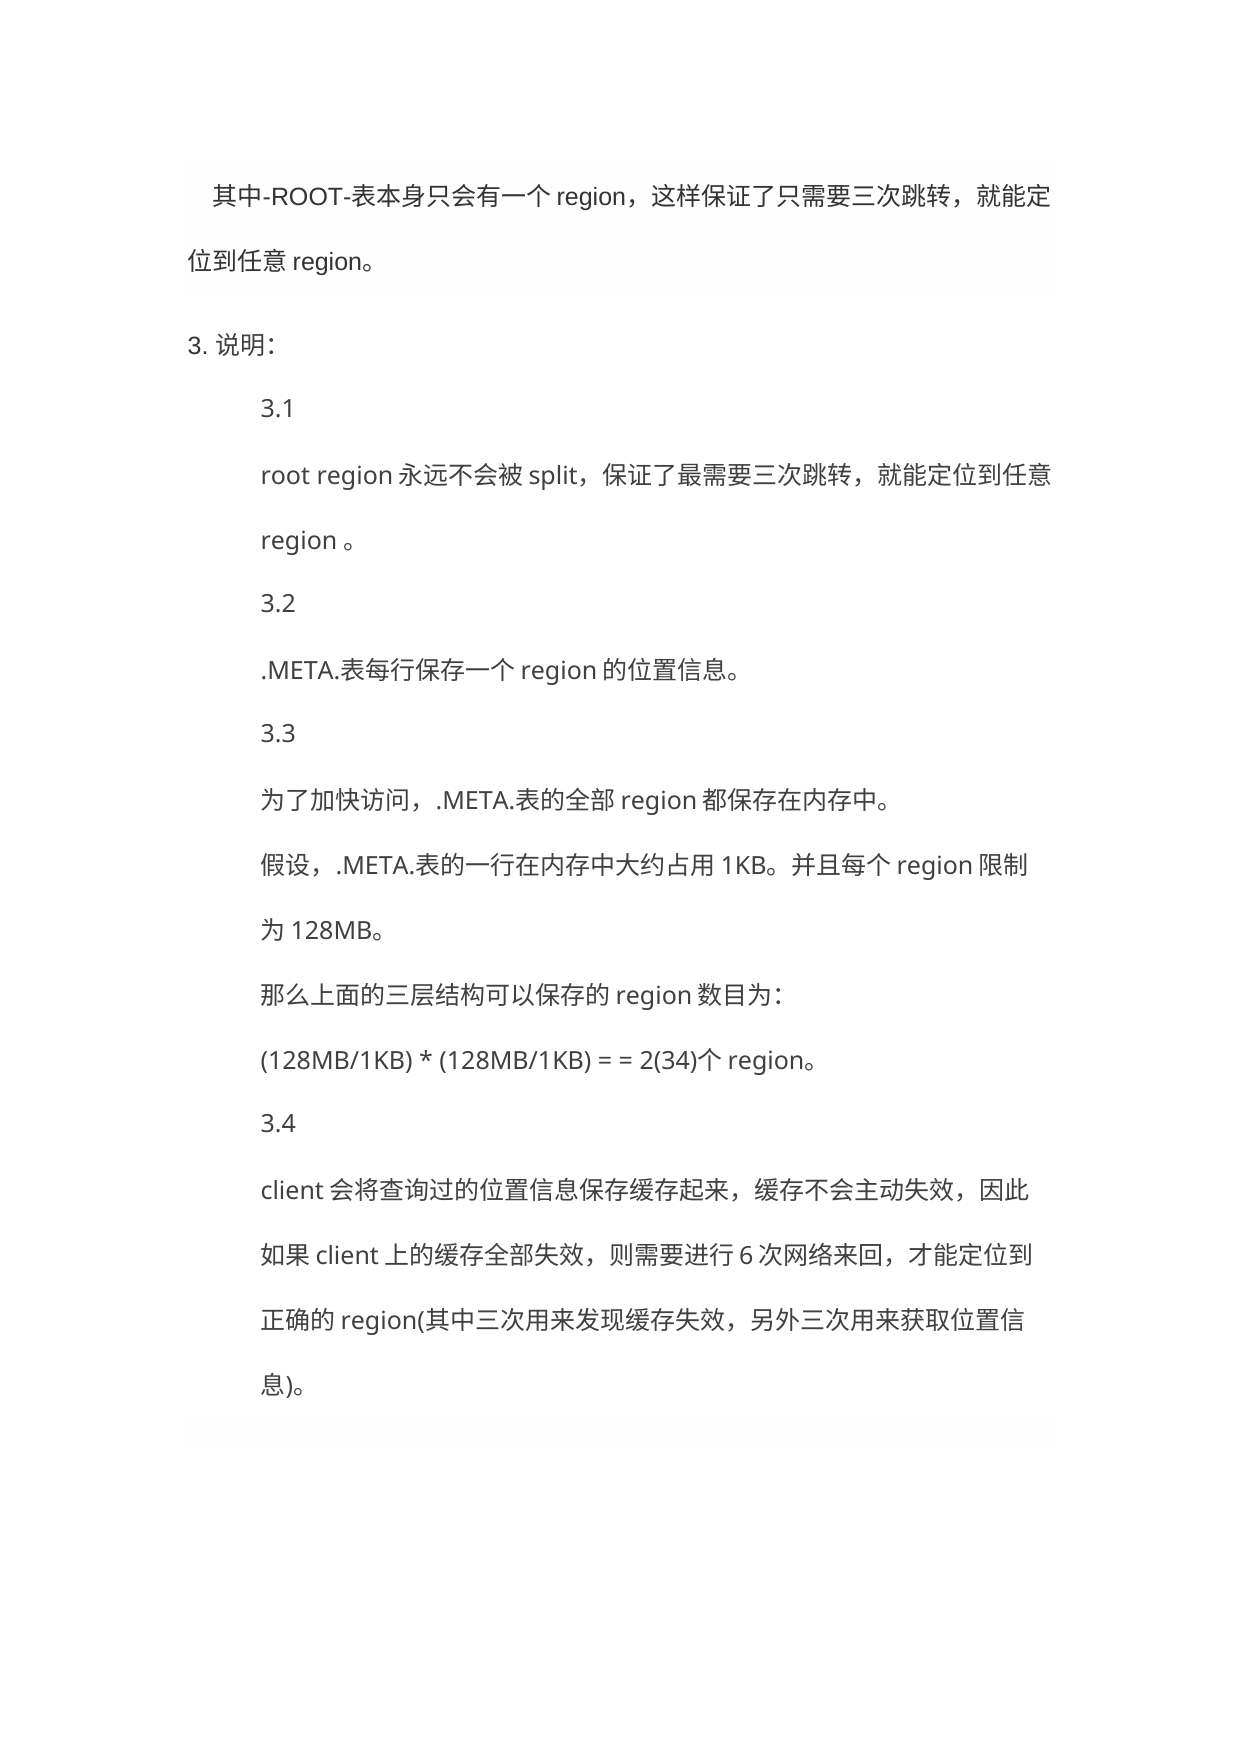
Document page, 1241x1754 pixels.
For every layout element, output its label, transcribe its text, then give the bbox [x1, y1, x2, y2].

text 假设，.META.表的一行在内存中大约占用1KB。并且每个region限制为128MB。 [260, 831, 1053, 961]
text 那么上面的三层结构可以保存的region数目为： [260, 961, 1053, 1026]
text 3.1 [260, 376, 1053, 441]
text .META.表每行保存一个region的位置信息。 [260, 636, 1053, 701]
text (128MB/1KB) * (128MB/1KB) = = 2(34)个region。 [260, 1026, 1053, 1091]
text 3. 说明： [187, 311, 1053, 376]
text client会将查询过的位置信息保存缓存起来，缓存不会主动失效，因此如果client上的缓存全部失效，则需要进行6次网络来回，才能定位到正确的region(其中三次用来发现缓存失效，另外三次用来获取位置信息)。 [260, 1156, 1053, 1416]
text root region永远不会被split，保证了最需要三次跳转，就能定位到任意region 。 [260, 441, 1053, 571]
text 其中-ROOT-表本身只会有一个region，这样保证了只需要三次跳转，就能定位到任意region。 [187, 162, 1053, 292]
text 3.2 [260, 571, 1053, 636]
text 3.4 [260, 1091, 1053, 1156]
text 为了加快访问，.META.表的全部region都保存在内存中。 [260, 766, 1053, 831]
text 3.3 [260, 701, 1053, 766]
